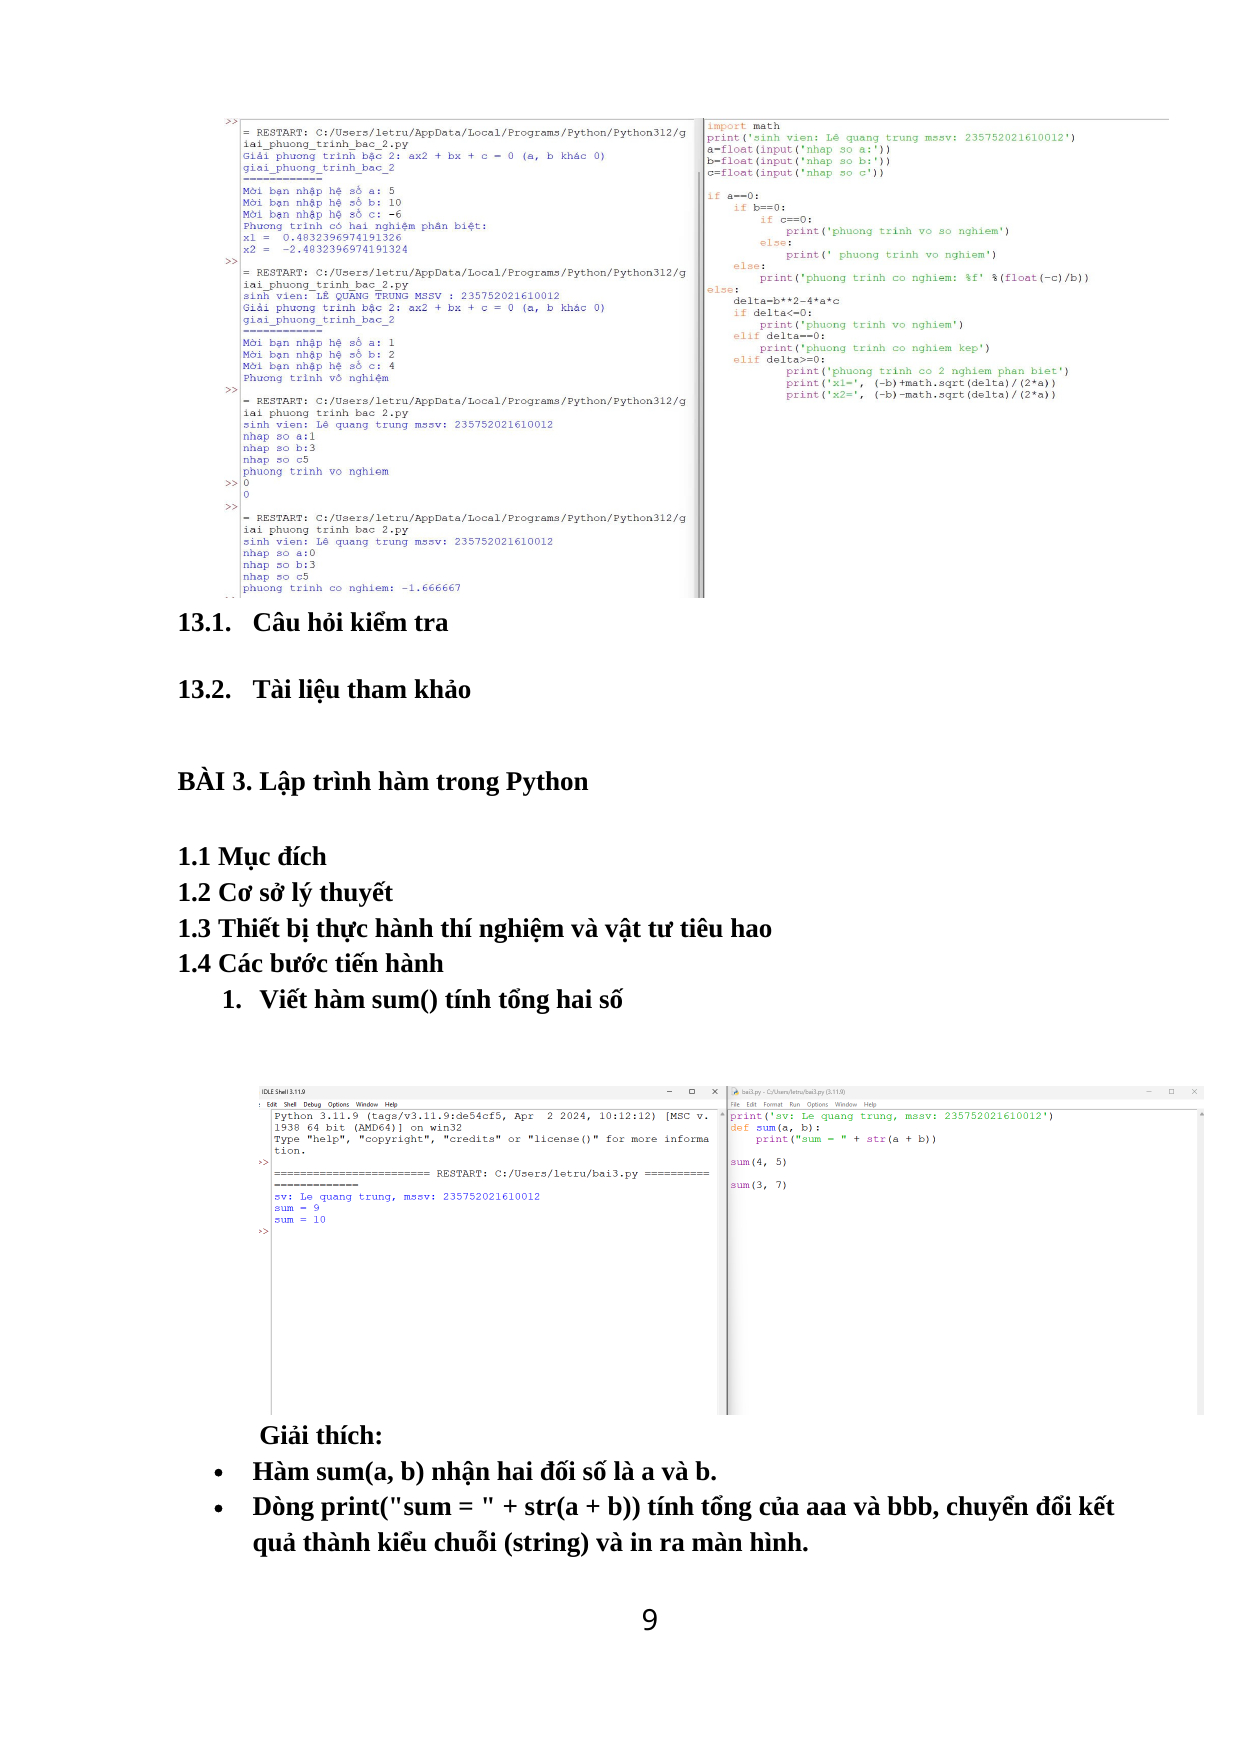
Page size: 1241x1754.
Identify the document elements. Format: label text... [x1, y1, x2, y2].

picture [224, 118, 1169, 598]
list Giải thích: [259, 1419, 1122, 1450]
list Mục đích [177, 840, 1122, 871]
list Dòng print("sum = " + str(a + b)) tính tổng của aaa và bbb, chuyển đổi kết quả thành kiểu chuỗi (string) và in ra màn hình. [215, 1490, 1122, 1557]
list Các bước tiến hành [177, 947, 1122, 979]
list Tài liệu tham khảo [177, 673, 1122, 704]
list Viết hàm sum() tính tổng hai số [222, 983, 1122, 1047]
picture [259, 1086, 1204, 1415]
text BÀI 3. Lập trình hàm trong Python [177, 766, 1122, 797]
list Thiết bị thực hành thí nghiệm và vật tư tiêu hao [177, 912, 1122, 943]
list Hàm sum(a, b) nhận hai đối số là a và b. [215, 1455, 1122, 1486]
list Câu hỏi kiểm tra [177, 606, 1122, 637]
list Cơ sở lý thuyết [177, 876, 1122, 907]
